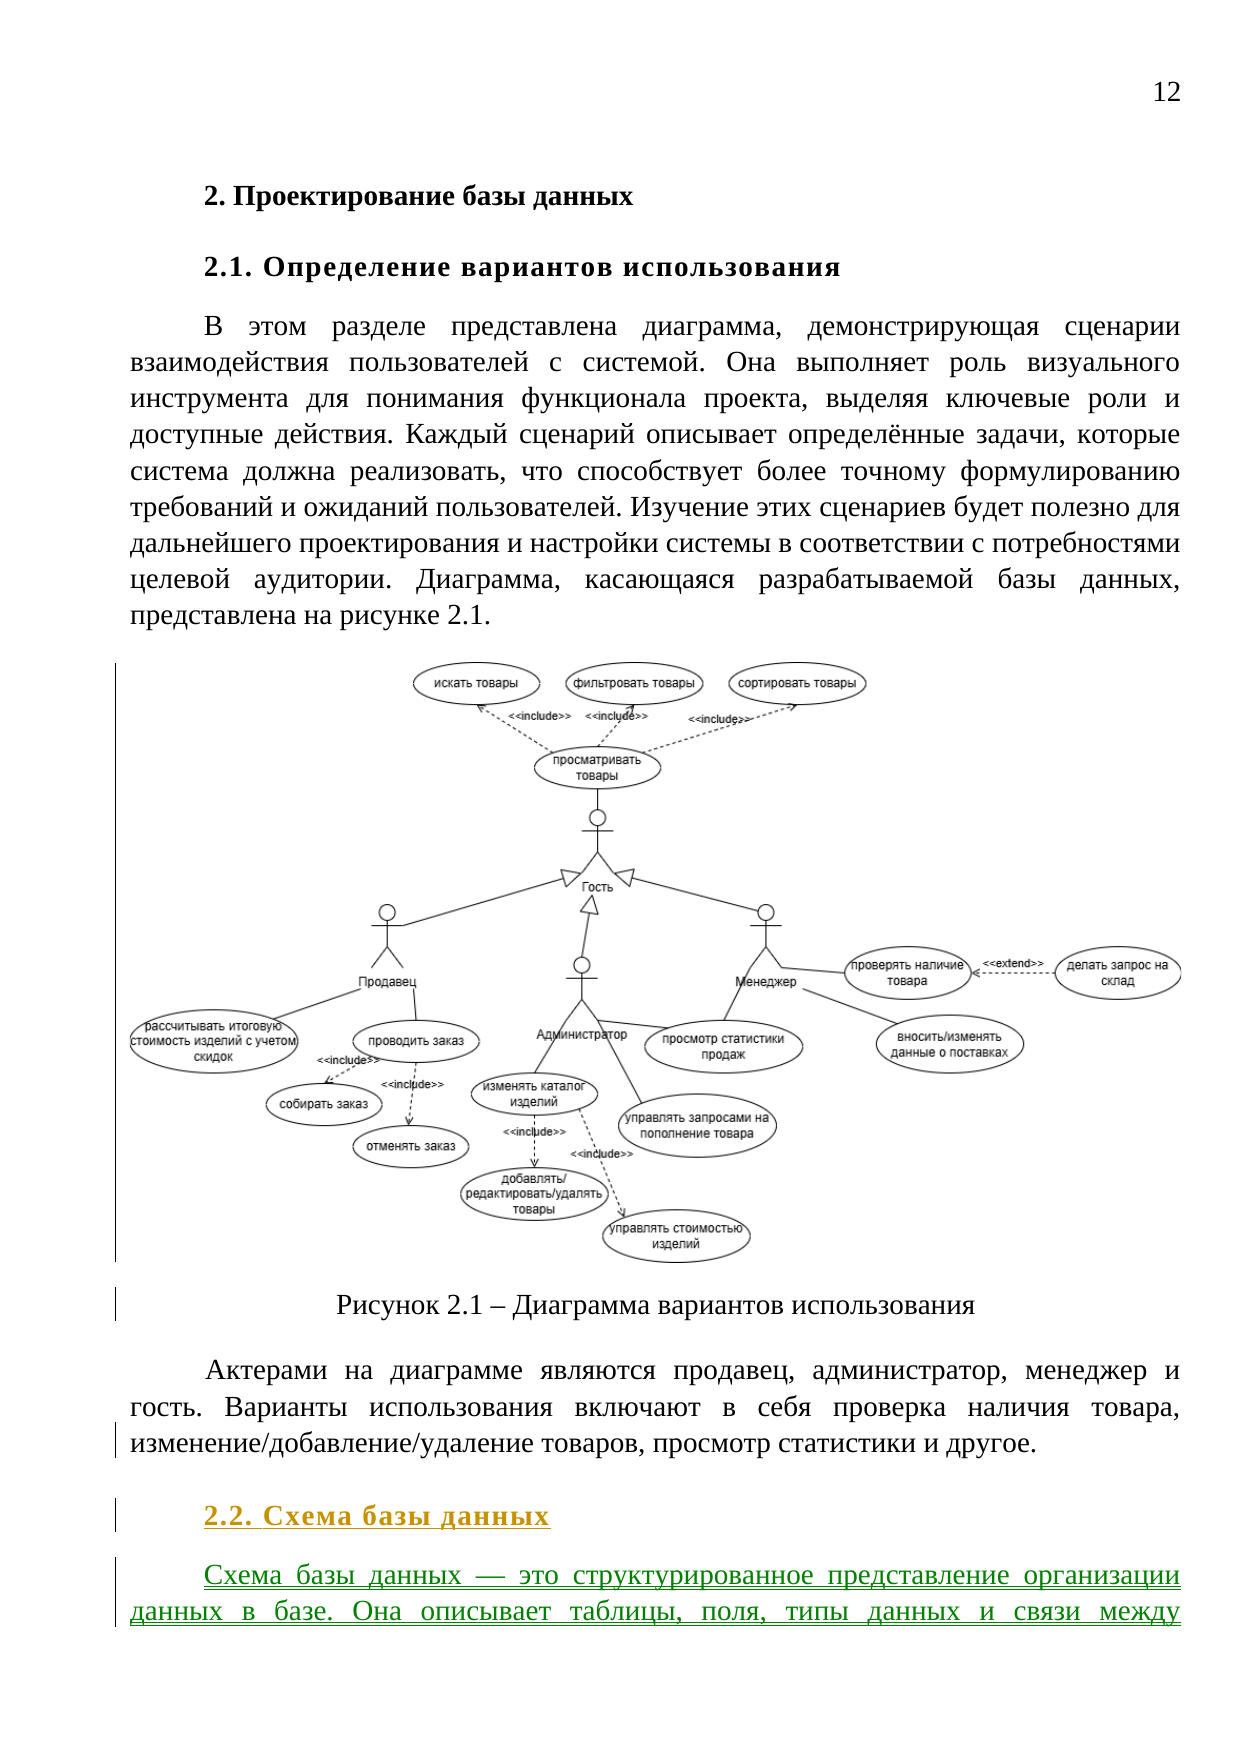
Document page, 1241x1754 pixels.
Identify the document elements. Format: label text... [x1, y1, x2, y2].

text Рисунок 2.1 – Диаграмма вариантов использования [130, 1287, 1181, 1321]
text В этом разделе представлена диаграмма, демонстрирующая сценарии взаимодействия пользователей с системой. Она выполняет роль визуального инструмента для понимания функционала проекта, выделяя ключевые роли и доступные действия. Каждый сценарий описывает определённые задачи, которые система должна реализовать, что способствует более точному формулированию требований и ожиданий пользователей. Изучение этих сценариев будет полезно для дальнейшего проектирования и настройки системы в соответствии с потребностями целевой аудитории. Диаграмма, касающаяся разрабатываемой базы данных, представлена на рисунке 2.1. [130, 308, 1181, 631]
text Актерами на диаграмме являются продавец, администратор, менеджер и гость. Варианты использования включают в себя проверка наличия товара, изменение/добавление/удаление товаров, просмотр статистики и другое. [130, 1352, 1181, 1458]
picture [129, 662, 1182, 1263]
list Определение вариантов использования [204, 249, 1181, 283]
subtitle Проектирование базы данных [204, 178, 1181, 212]
